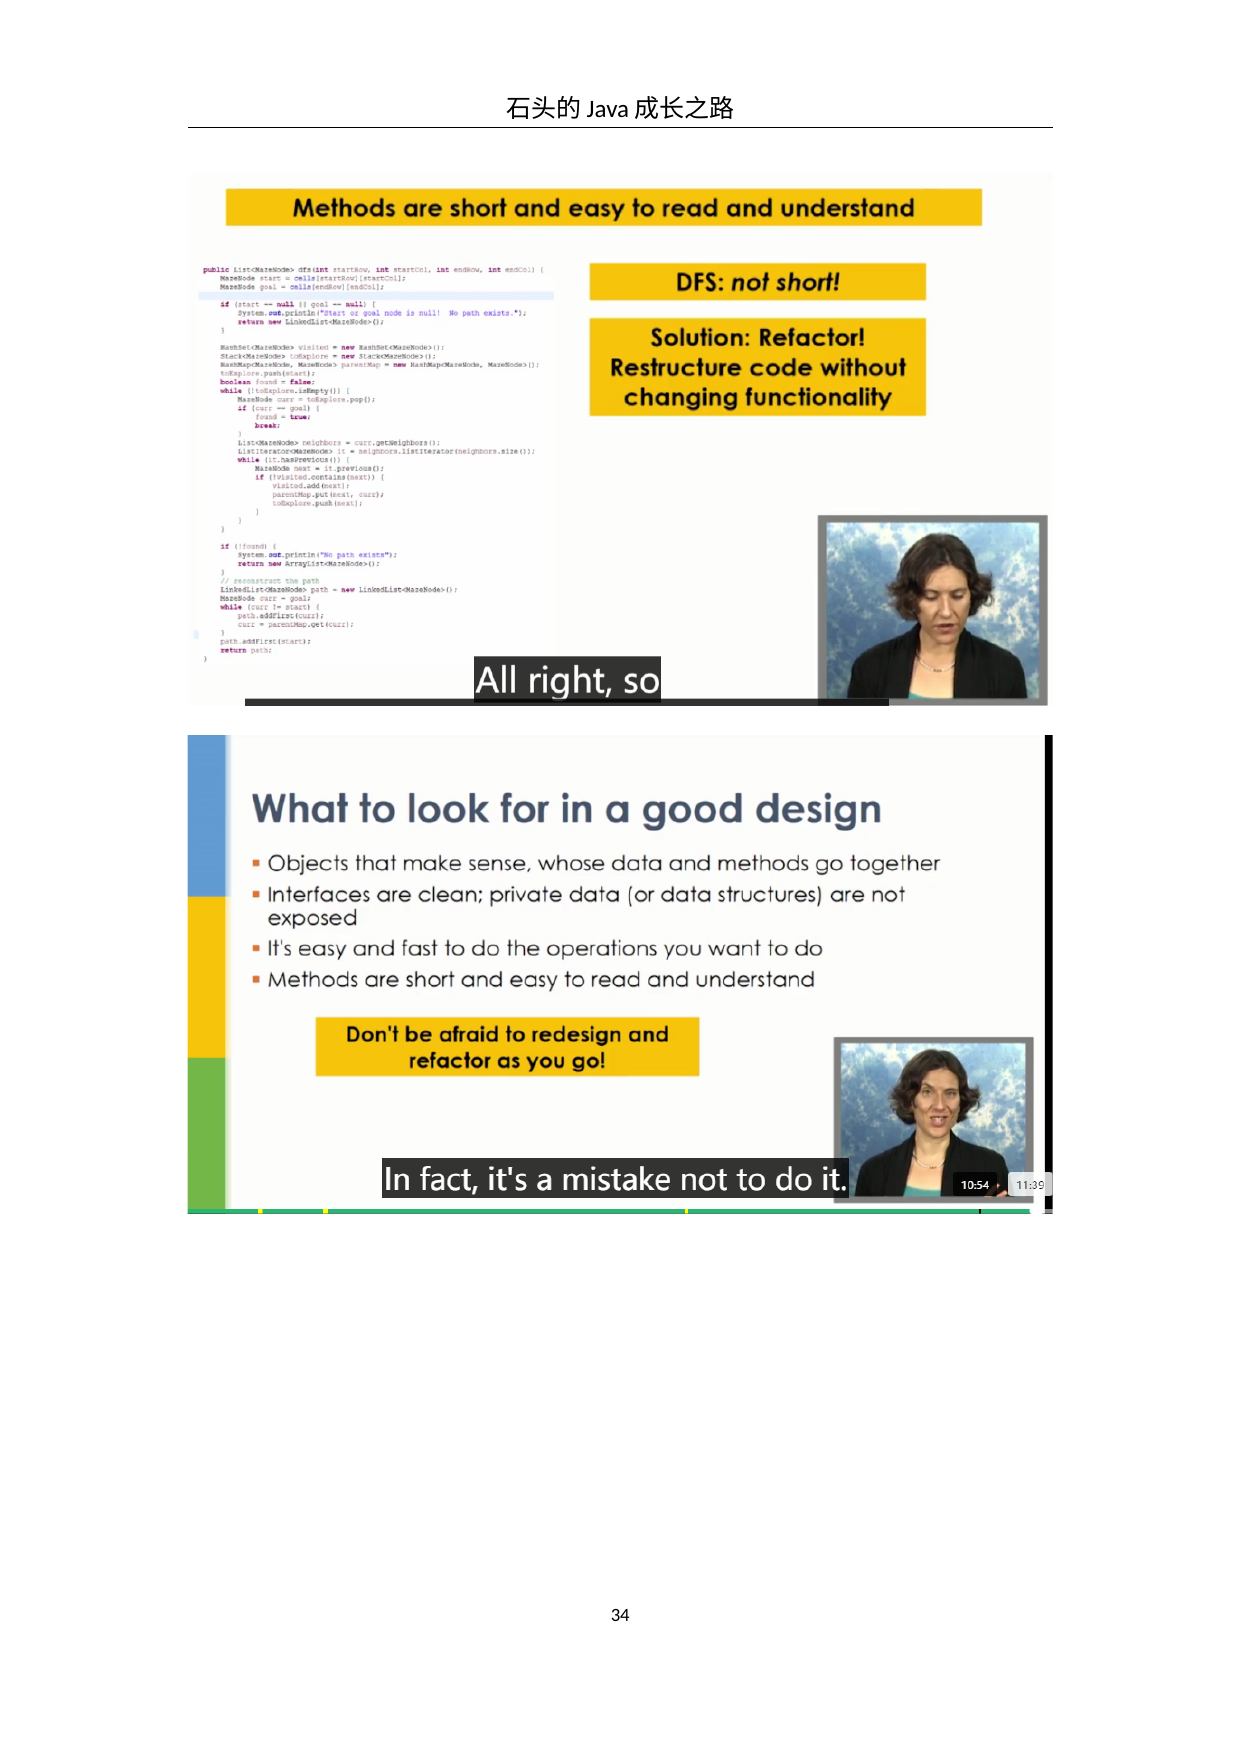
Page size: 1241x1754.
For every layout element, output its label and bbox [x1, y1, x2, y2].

picture [187, 172, 1053, 706]
picture [187, 735, 1053, 1214]
